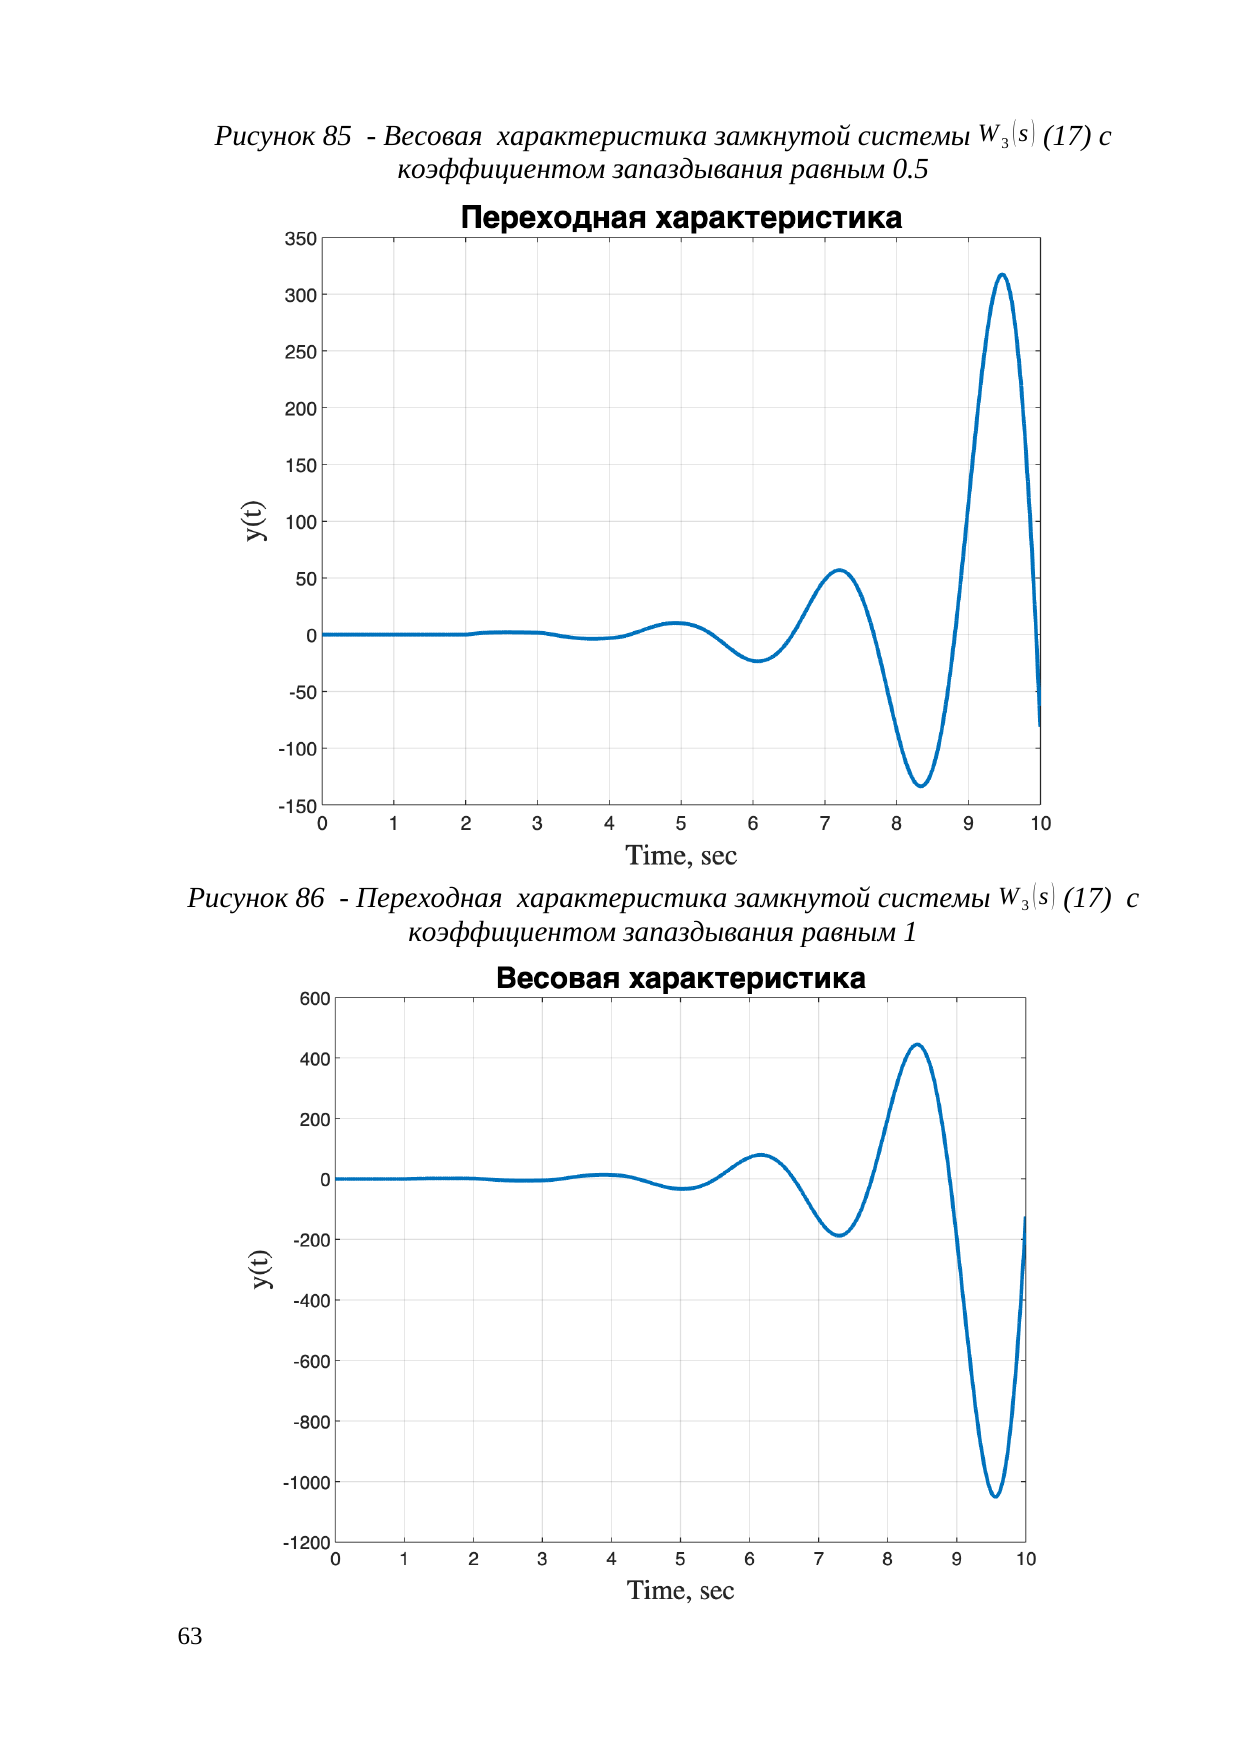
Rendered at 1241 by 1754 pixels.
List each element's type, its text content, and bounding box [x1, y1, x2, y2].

picture [201, 185, 1128, 881]
text Рисунок 85 - Весовая характеристика замкнутой системы (17) с коэффициентом запаздывания равным 0.5 [177, 118, 1152, 185]
picture [219, 947, 1110, 1615]
text Рисунок 86 - Переходная характеристика замкнутой системы (17) с коэффициентом запаздывания равным 1 [177, 880, 1152, 947]
